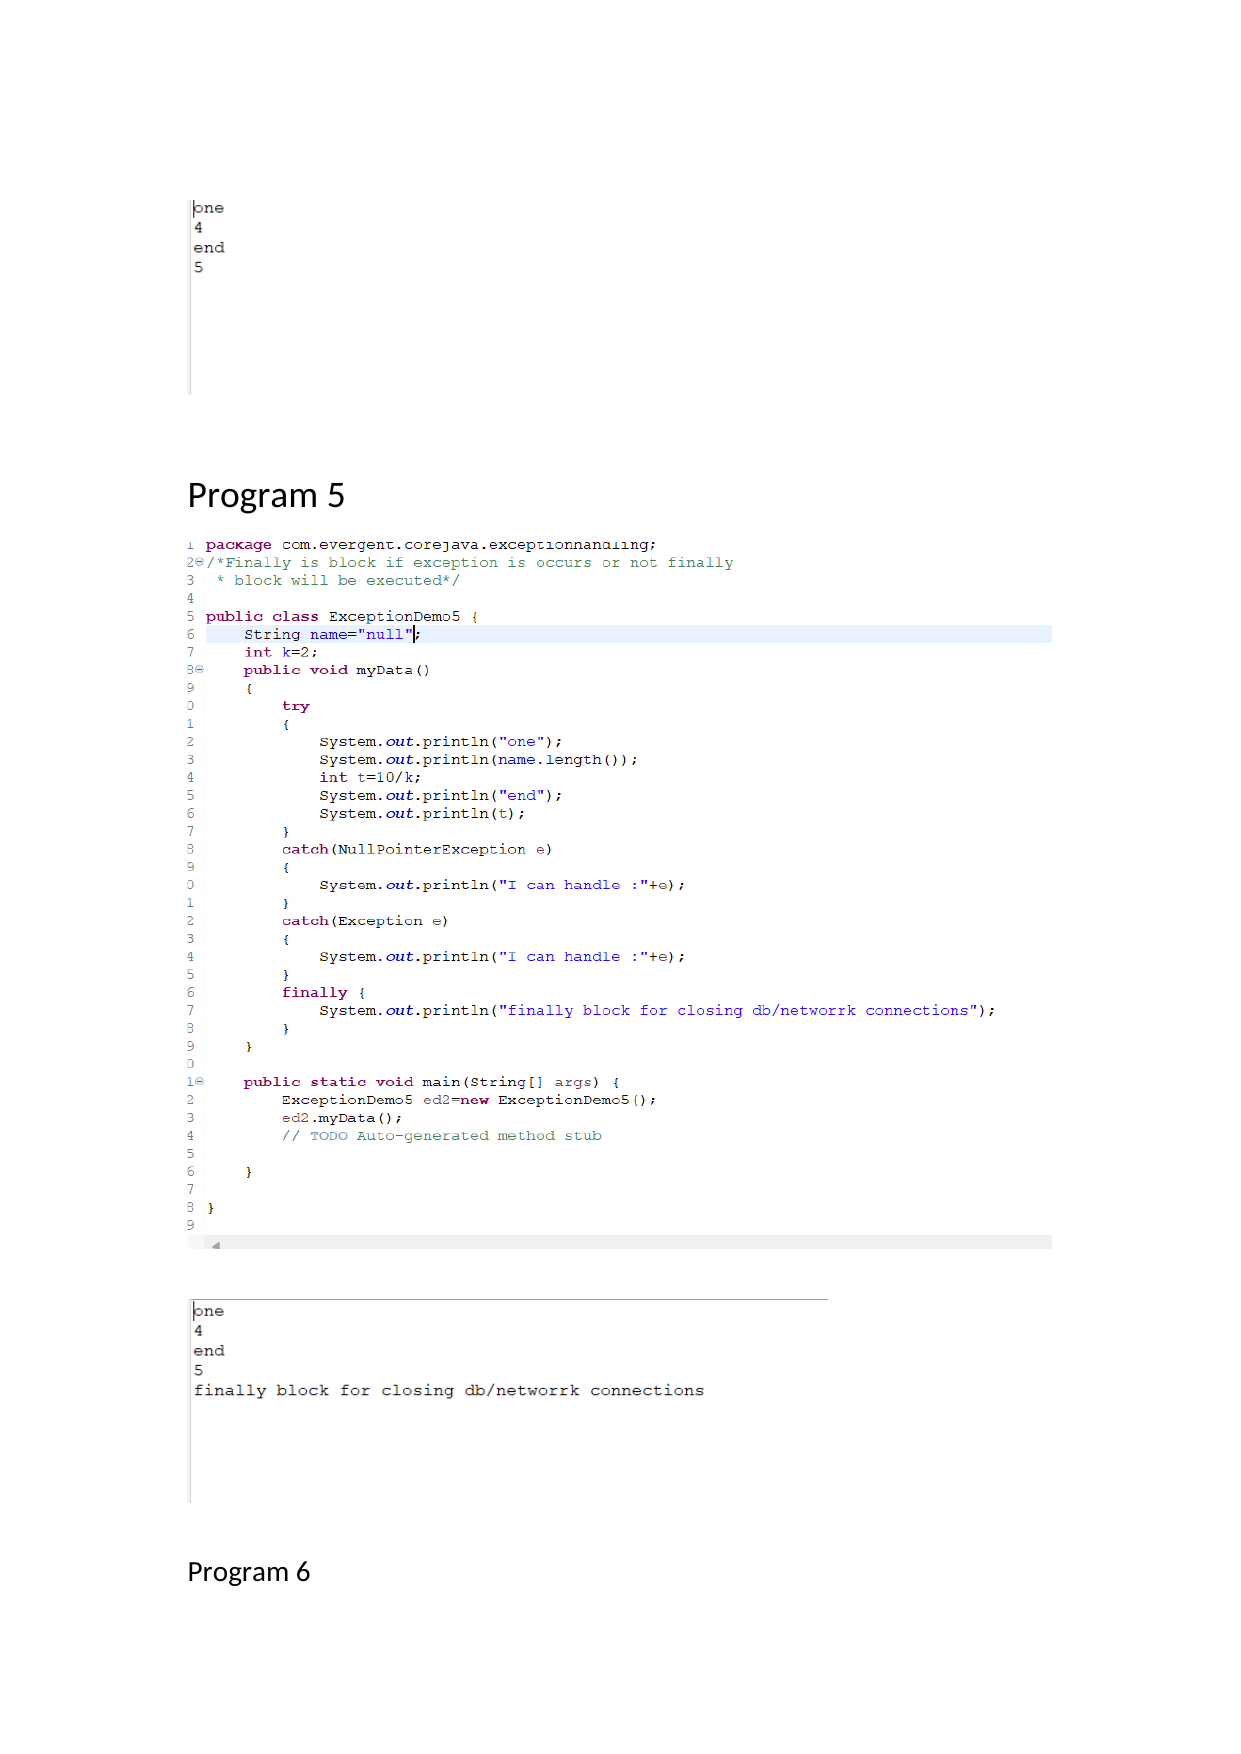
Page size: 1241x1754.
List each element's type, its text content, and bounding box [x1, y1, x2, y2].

list Program 6 [187, 1553, 1053, 1589]
list Program 5 [187, 471, 1053, 517]
picture [187, 200, 682, 395]
picture [187, 542, 1052, 1249]
picture [187, 1299, 829, 1503]
